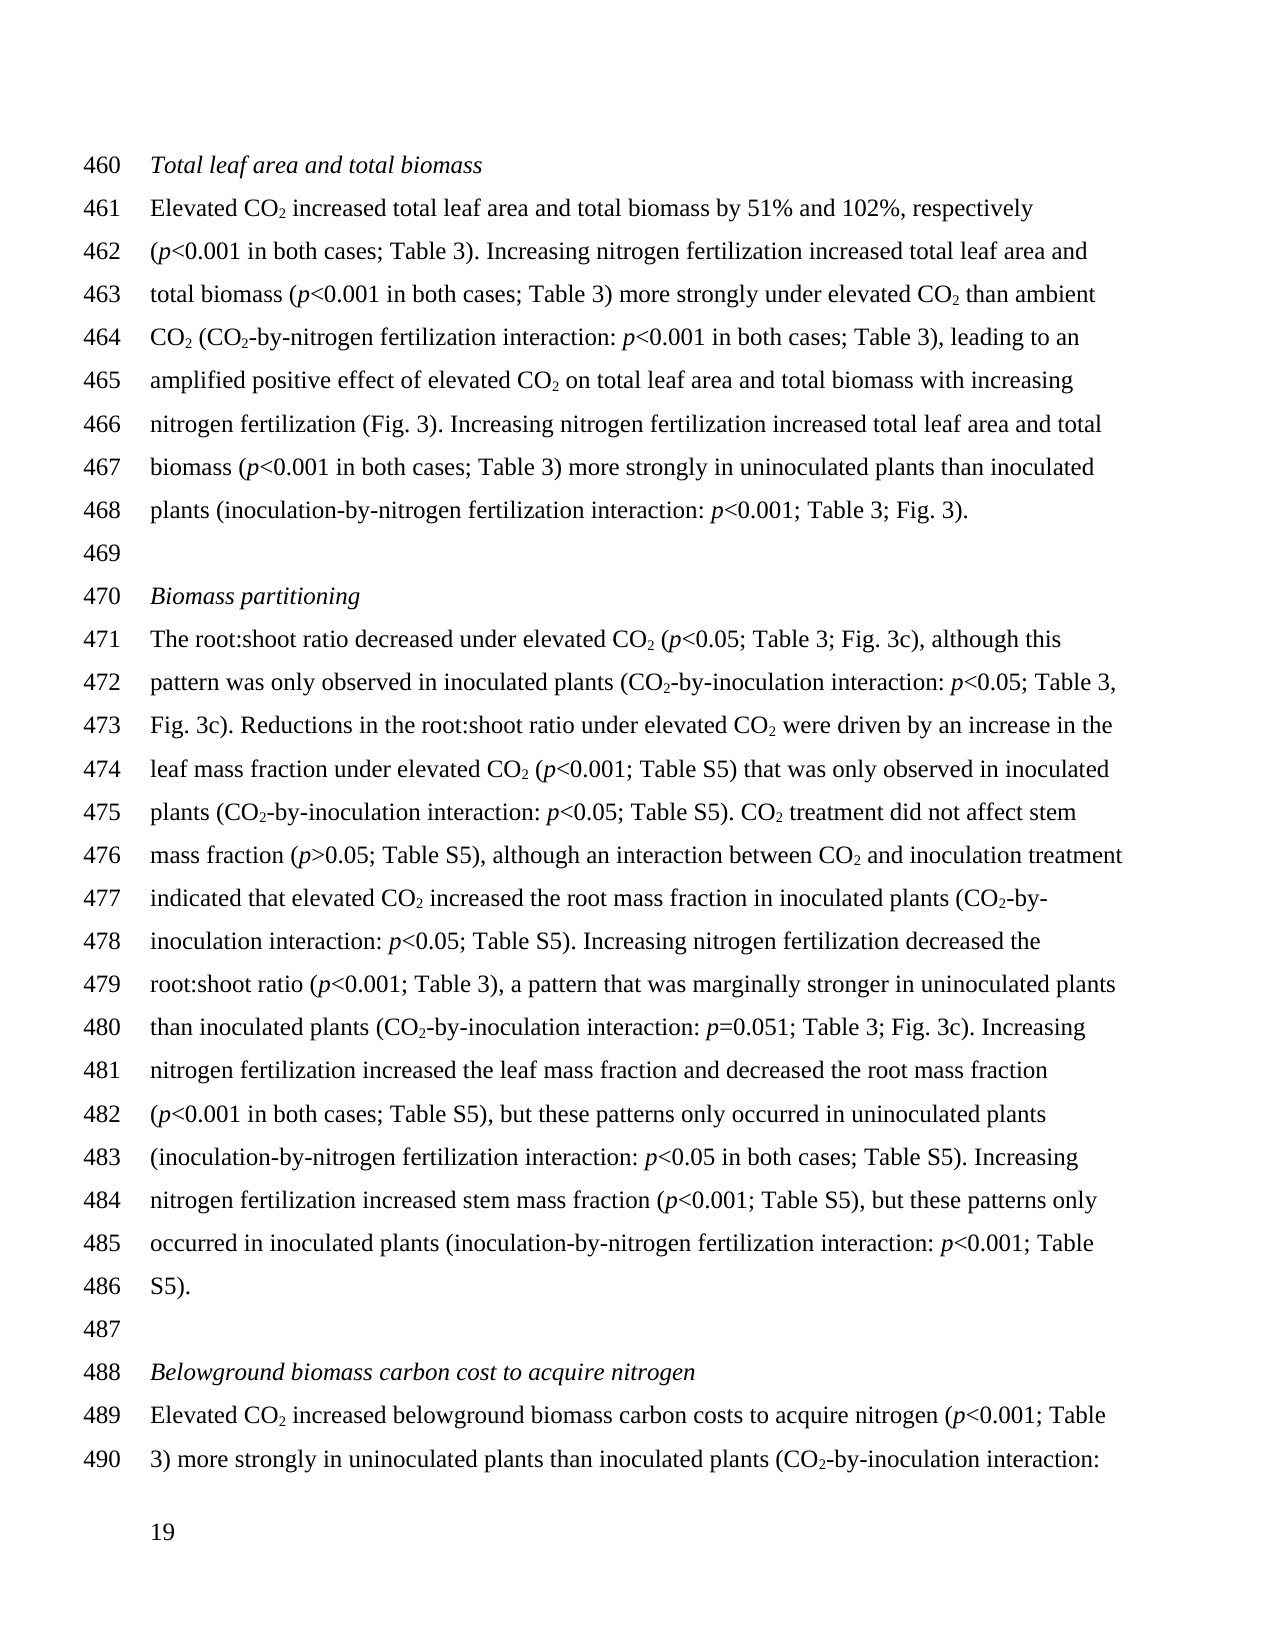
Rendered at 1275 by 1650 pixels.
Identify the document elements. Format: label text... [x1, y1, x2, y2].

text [150, 1401, 1125, 1472]
text Total leaf area and total biomass [150, 150, 1125, 179]
text The root:shoot ratio decreased under elevated CO2 (p<0.05; Table 3; Fig. 3c), although this pattern was only observed in inoculated plants (CO2-by-inoculation interaction: p<0.05; Table 3, Fig. 3c). Reductions in the root:shoot ratio under elevated CO2 were driven by an increase in the leaf mass fraction under elevated CO2 (p<0.001; Table S5) that was only observed in inoculated plants (CO2-by-inoculation interaction: p<0.05; Table S5). CO2 treatment did not affect stem mass fraction (p>0.05; Table S5), although an interaction between CO2 and inoculation treatment indicated that elevated CO2 increased the root mass fraction in inoculated plants (CO2-by-inoculation interaction: p<0.05; Table S5). Increasing nitrogen fertilization decreased the root:shoot ratio (p<0.001; Table 3), a pattern that was marginally stronger in uninoculated plants than inoculated plants (CO2-by-inoculation interaction: p=0.051; Table 3; Fig. 3c). Increasing nitrogen fertilization increased the leaf mass fraction and decreased the root mass fraction (p<0.001 in both cases; Table S5), but these patterns only occurred in uninoculated plants (inoculation-by-nitrogen fertilization interaction: p<0.05 in both cases; Table S5). Increasing nitrogen fertilization increased stem mass fraction (p<0.001; Table S5), but these patterns only occurred in inoculated plants (inoculation-by-nitrogen fertilization interaction: p<0.001; Table S5). [150, 624, 1125, 1300]
text Belowground biomass carbon cost to acquire nitrogen [150, 1357, 1125, 1386]
text Biomass partitioning [150, 581, 1125, 610]
text Elevated CO2 increased total leaf area and total biomass by 51% and 102%, respectively (p<0.001 in both cases; Table 3). Increasing nitrogen fertilization increased total leaf area and total biomass (p<0.001 in both cases; Table 3) more strongly under elevated CO2 than ambient CO2 (CO2-by-nitrogen fertilization interaction: p<0.001 in both cases; Table 3), leading to an amplified positive effect of elevated CO2 on total leaf area and total biomass with increasing nitrogen fertilization (Fig. 3). Increasing nitrogen fertilization increased total leaf area and total biomass (p<0.001 in both cases; Table 3) more strongly in uninoculated plants than inoculated plants (inoculation-by-nitrogen fertilization interaction: p<0.001; Table 3; Fig. 3). [150, 193, 1125, 524]
